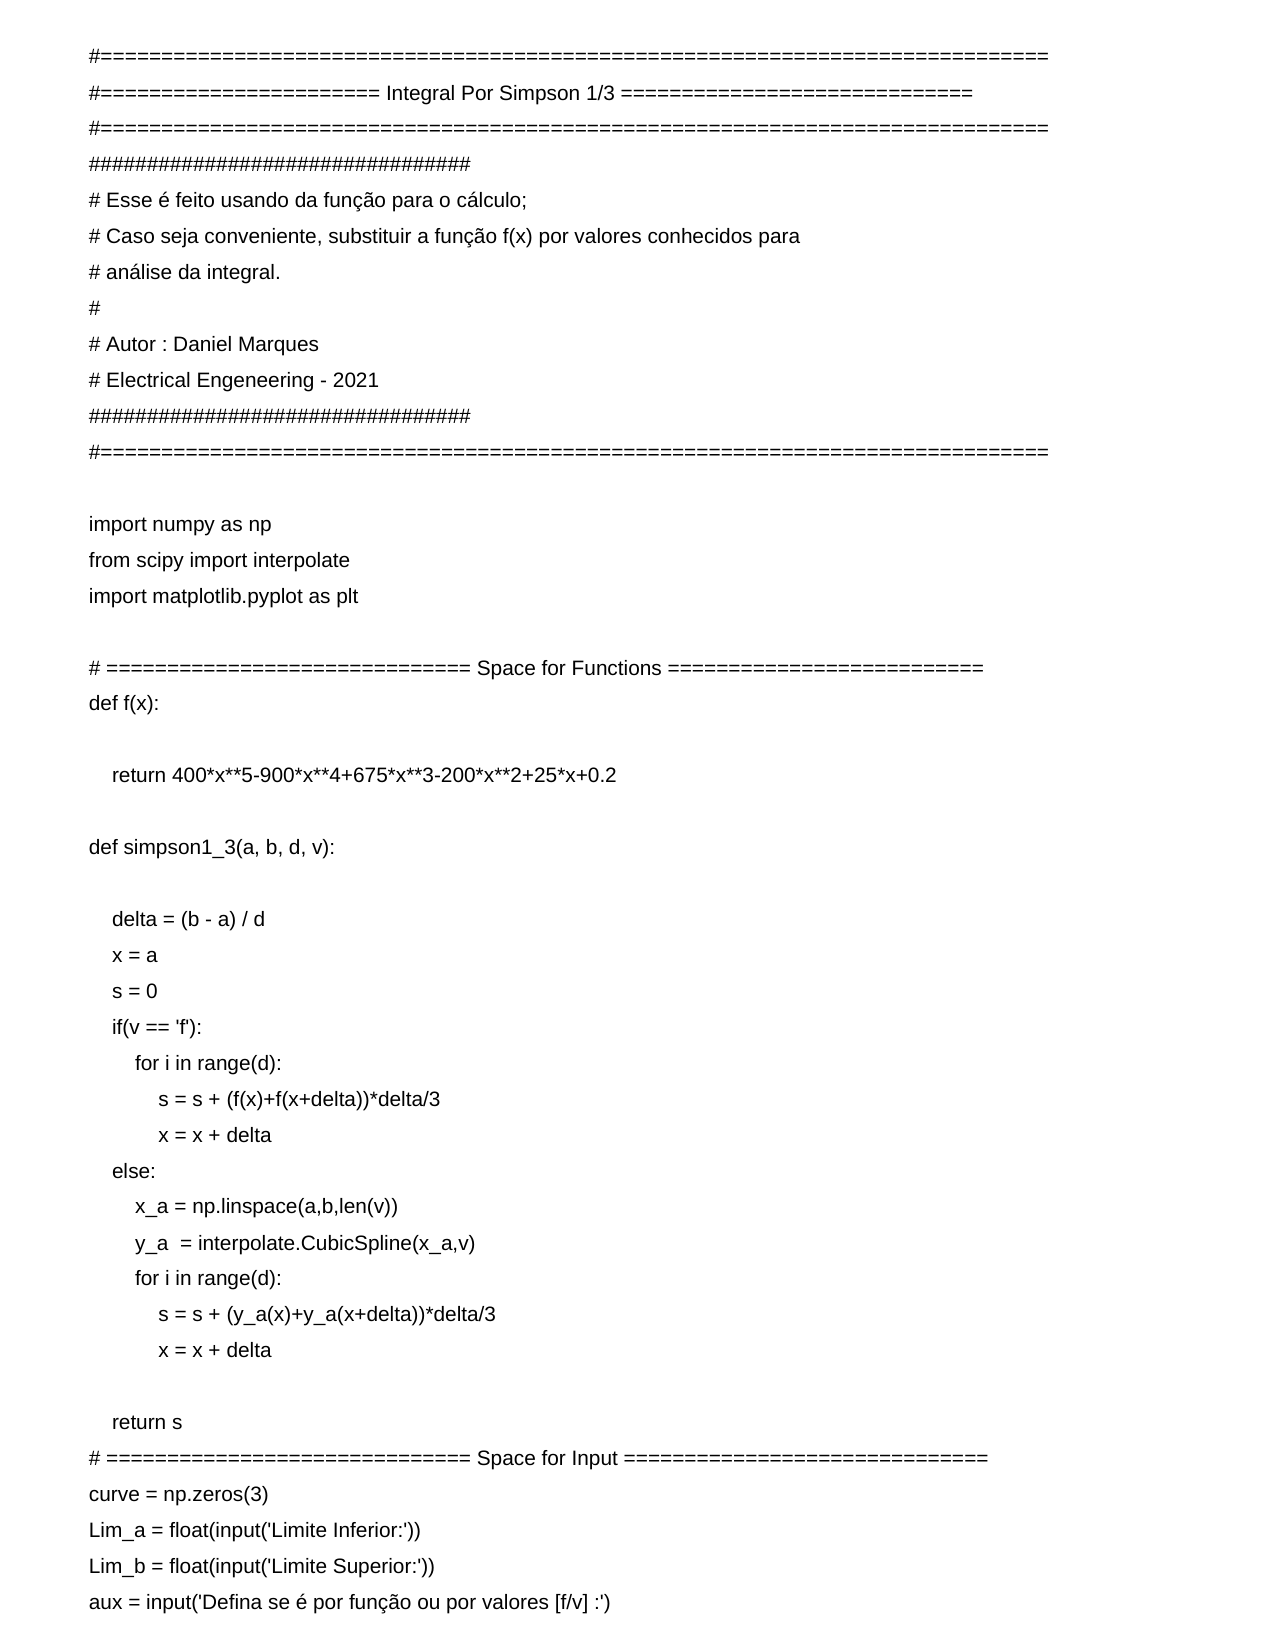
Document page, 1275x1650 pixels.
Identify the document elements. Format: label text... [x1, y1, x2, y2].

text for i in range(d): [89, 1266, 1211, 1290]
text delta = (b - a) / d [89, 907, 1211, 931]
text #============================================================================== [89, 116, 1211, 140]
text import numpy as np [89, 512, 1211, 536]
text for i in range(d): [89, 1051, 1211, 1074]
text y_a = interpolate.CubicSpline(x_a,v) [89, 1230, 1211, 1254]
text if(v == 'f'): [89, 1015, 1211, 1039]
text ################################# [89, 404, 1211, 428]
text x = x + delta [89, 1122, 1211, 1146]
text # análise da integral. [89, 260, 1211, 284]
text return s [89, 1410, 1211, 1434]
text x = x + delta [89, 1338, 1211, 1362]
text #============================================================================== [89, 44, 1211, 68]
text s = s + (y_a(x)+y_a(x+delta))*delta/3 [89, 1302, 1211, 1326]
text # Caso seja conveniente, substituir a função f(x) por valores conhecidos para [89, 224, 1211, 248]
text # Esse é feito usando da função para o cálculo; [89, 188, 1211, 212]
text x = a [89, 943, 1211, 967]
text def simpson1_3(a, b, d, v): [89, 835, 1211, 859]
text else: [89, 1158, 1211, 1182]
text aux = input('Defina se é por função ou por valores [f/v] :') [89, 1590, 1211, 1614]
text ################################# [89, 152, 1211, 176]
text s = s + (f(x)+f(x+delta))*delta/3 [89, 1087, 1211, 1111]
text def f(x): [89, 691, 1211, 715]
text # ============================== Space for Functions ========================== [89, 655, 1211, 679]
text #============================================================================== [89, 440, 1211, 464]
text return 400*x**5-900*x**4+675*x**3-200*x**2+25*x+0.2 [89, 763, 1211, 787]
text #======================= Integral Por Simpson 1/3 ============================= [89, 80, 1211, 104]
text # Autor : Daniel Marques [89, 332, 1211, 356]
text Lim_b = float(input('Limite Superior:')) [89, 1554, 1211, 1578]
text s = 0 [89, 979, 1211, 1003]
text import matplotlib.pyplot as plt [89, 583, 1211, 607]
text Lim_a = float(input('Limite Inferior:')) [89, 1518, 1211, 1542]
text from scipy import interpolate [89, 547, 1211, 571]
text # [89, 296, 1211, 320]
text # Electrical Engeneering - 2021 [89, 368, 1211, 392]
text # ============================== Space for Input ============================== [89, 1446, 1211, 1470]
text x_a = np.linspace(a,b,len(v)) [89, 1194, 1211, 1218]
text curve = np.zeros(3) [89, 1482, 1211, 1506]
